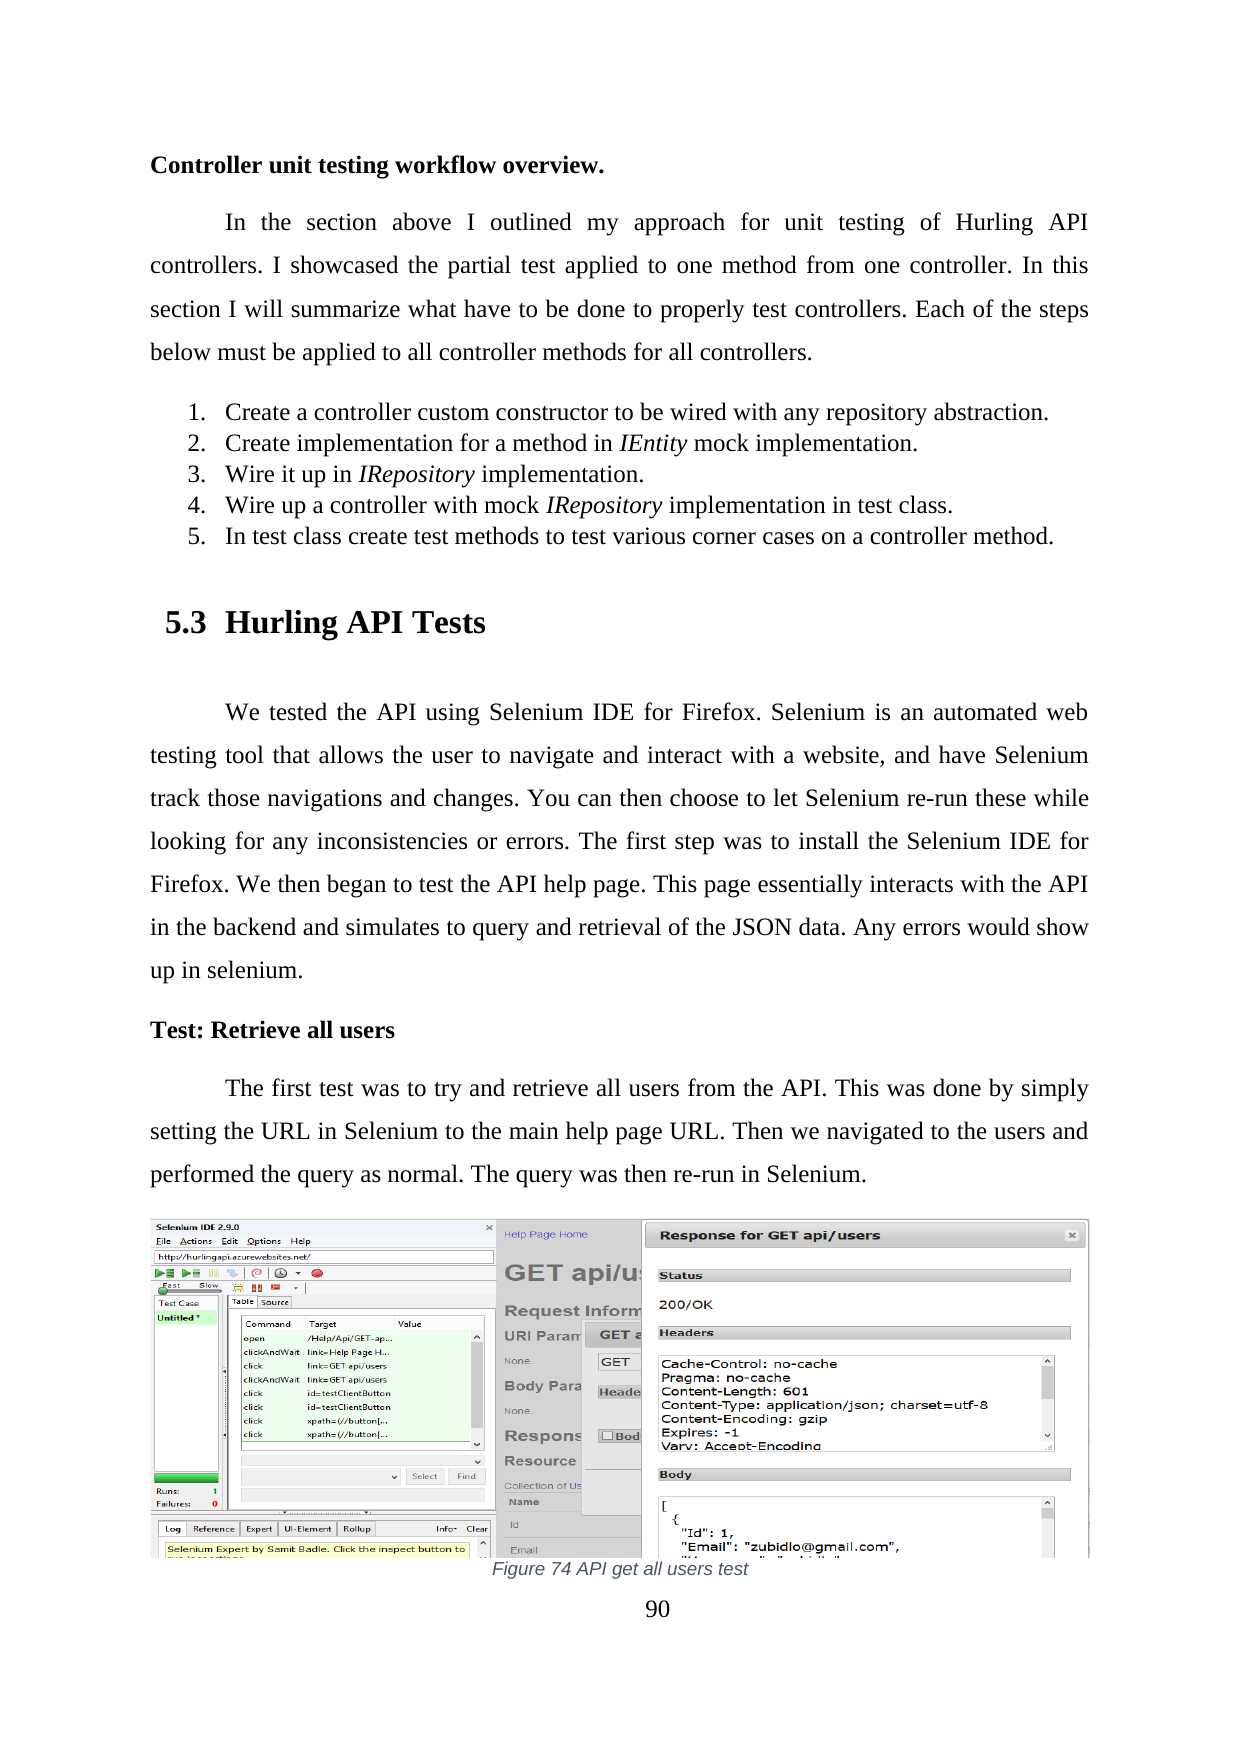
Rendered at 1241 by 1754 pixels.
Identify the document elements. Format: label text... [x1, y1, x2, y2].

list Wire it up in IRepository implementation. [187, 459, 1090, 487]
text In the section above I outlined my approach for unit testing of Hurling API controllers. I showcased the partial test applied to one method from one controller. In this section I will summarize what have to be done to properly test controllers. Each of the steps below must be applied to all controller methods for all controllers. [150, 207, 1090, 366]
list In test class create test methods to test various corner cases on a controller method. [187, 521, 1090, 549]
picture [150, 1218, 1090, 1558]
text We tested the API using Selenium IDE for Firefox. Selenium is an automated web testing tool that allows the user to navigate and interact with a website, and have Selenium track those navigations and changes. You can then choose to let Selenium re-run these while looking for any inconsistencies or errors. The first step was to install the Selenium IDE for Firefox. We then began to test the API help page. This page essentially interacts with the API in the backend and simulates to query and retrieval of the JSON data. Any errors would show up in selenium. [150, 697, 1090, 984]
subtitle Controller unit testing workflow overview. [150, 150, 1090, 179]
text The first test was to try and retrieve all users from the API. This was done by simply setting the URL in Selenium to the main help page URL. Then we navigated to the users and performed the query as normal. The query was then re-run in Selenium. [150, 1073, 1090, 1188]
list Create implementation for a method in IEntity mock implementation. [187, 428, 1090, 456]
subtitle Hurling API Tests [165, 602, 1090, 640]
subtitle Test: Retrieve all users [150, 1015, 1090, 1044]
list Create a controller custom constructor to be wired with any repository abstraction. [187, 397, 1090, 425]
list Wire up a controller with mock IRepository implementation in test class. [187, 490, 1090, 518]
